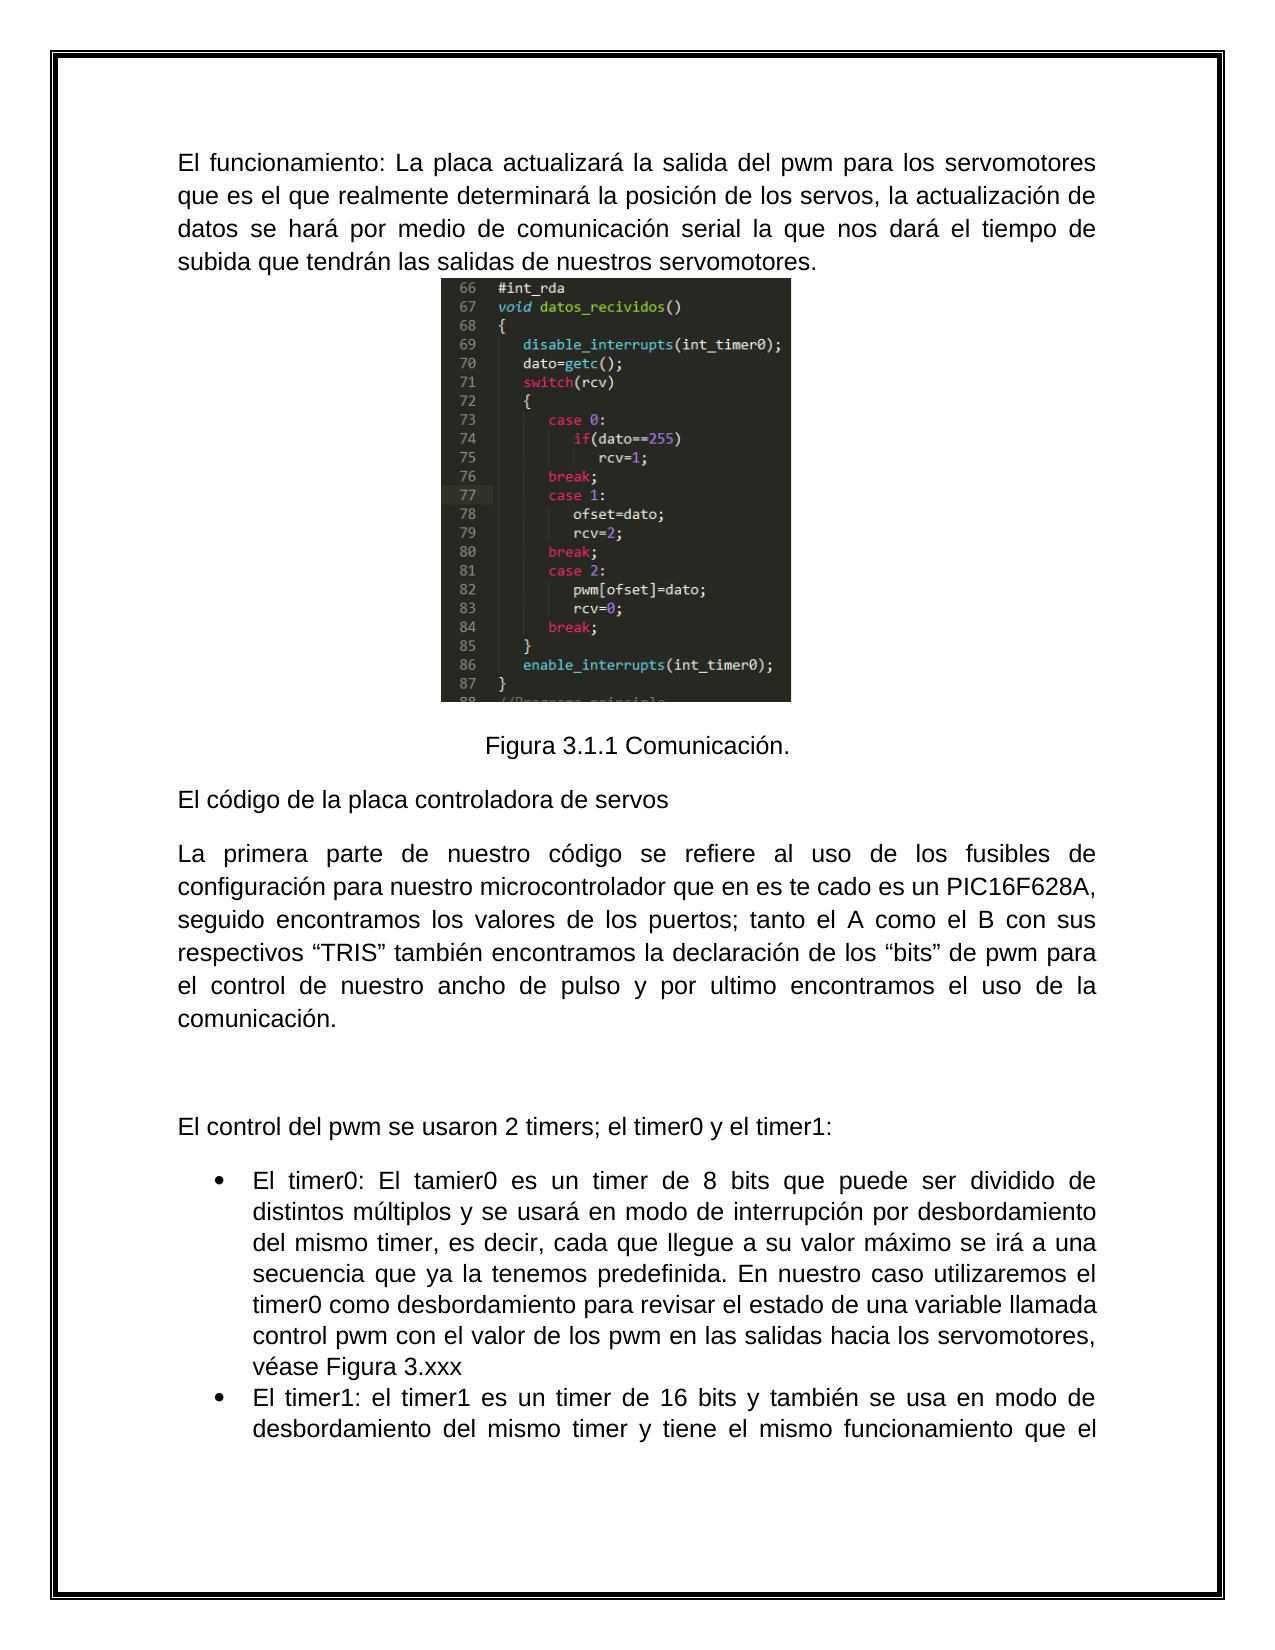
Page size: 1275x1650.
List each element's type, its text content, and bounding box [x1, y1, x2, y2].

text El código de la placa controladora de servos [177, 785, 1098, 814]
picture [441, 278, 792, 702]
text El funcionamiento: La placa actualizará la salida del pwm para los servomotores que es el que realmente determinará la posición de los servos, la actualización de datos se hará por medio de comunicación serial la que nos dará el tiempo de subida que tendrán las salidas de nuestros servomotores. [177, 148, 1098, 275]
text Figura 3.1.1 Comunicación. [177, 731, 1098, 760]
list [215, 1383, 1098, 1443]
list El timer0: El tamier0 es un timer de 8 bits que puede ser dividido de distintos múltiplos y se usará en modo de interrupción por desbordamiento del mismo timer, es decir, cada que llegue a su valor máximo se irá a una secuencia que ya la tenemos predefinida. En nuestro caso utilizaremos el timer0 como desbordamiento para revisar el estado de una variable llamada control pwm con el valor de los pwm en las salidas hacia los servomotores, véase Figura 3.xxx [215, 1166, 1098, 1381]
text El control del pwm se usaron 2 timers; el timer0 y el timer1: [177, 1112, 1098, 1141]
text La primera parte de nuestro código se refiere al uso de los fusibles de configuración para nuestro microcontrolador que en es te cado es un PIC16F628A, seguido encontramos los valores de los puertos; tanto el A como el B con sus respectivos “TRIS” también encontramos la declaración de los “bits” de pwm para el control de nuestro ancho de pulso y por ultimo encontramos el uso de la comunicación. [177, 839, 1098, 1033]
